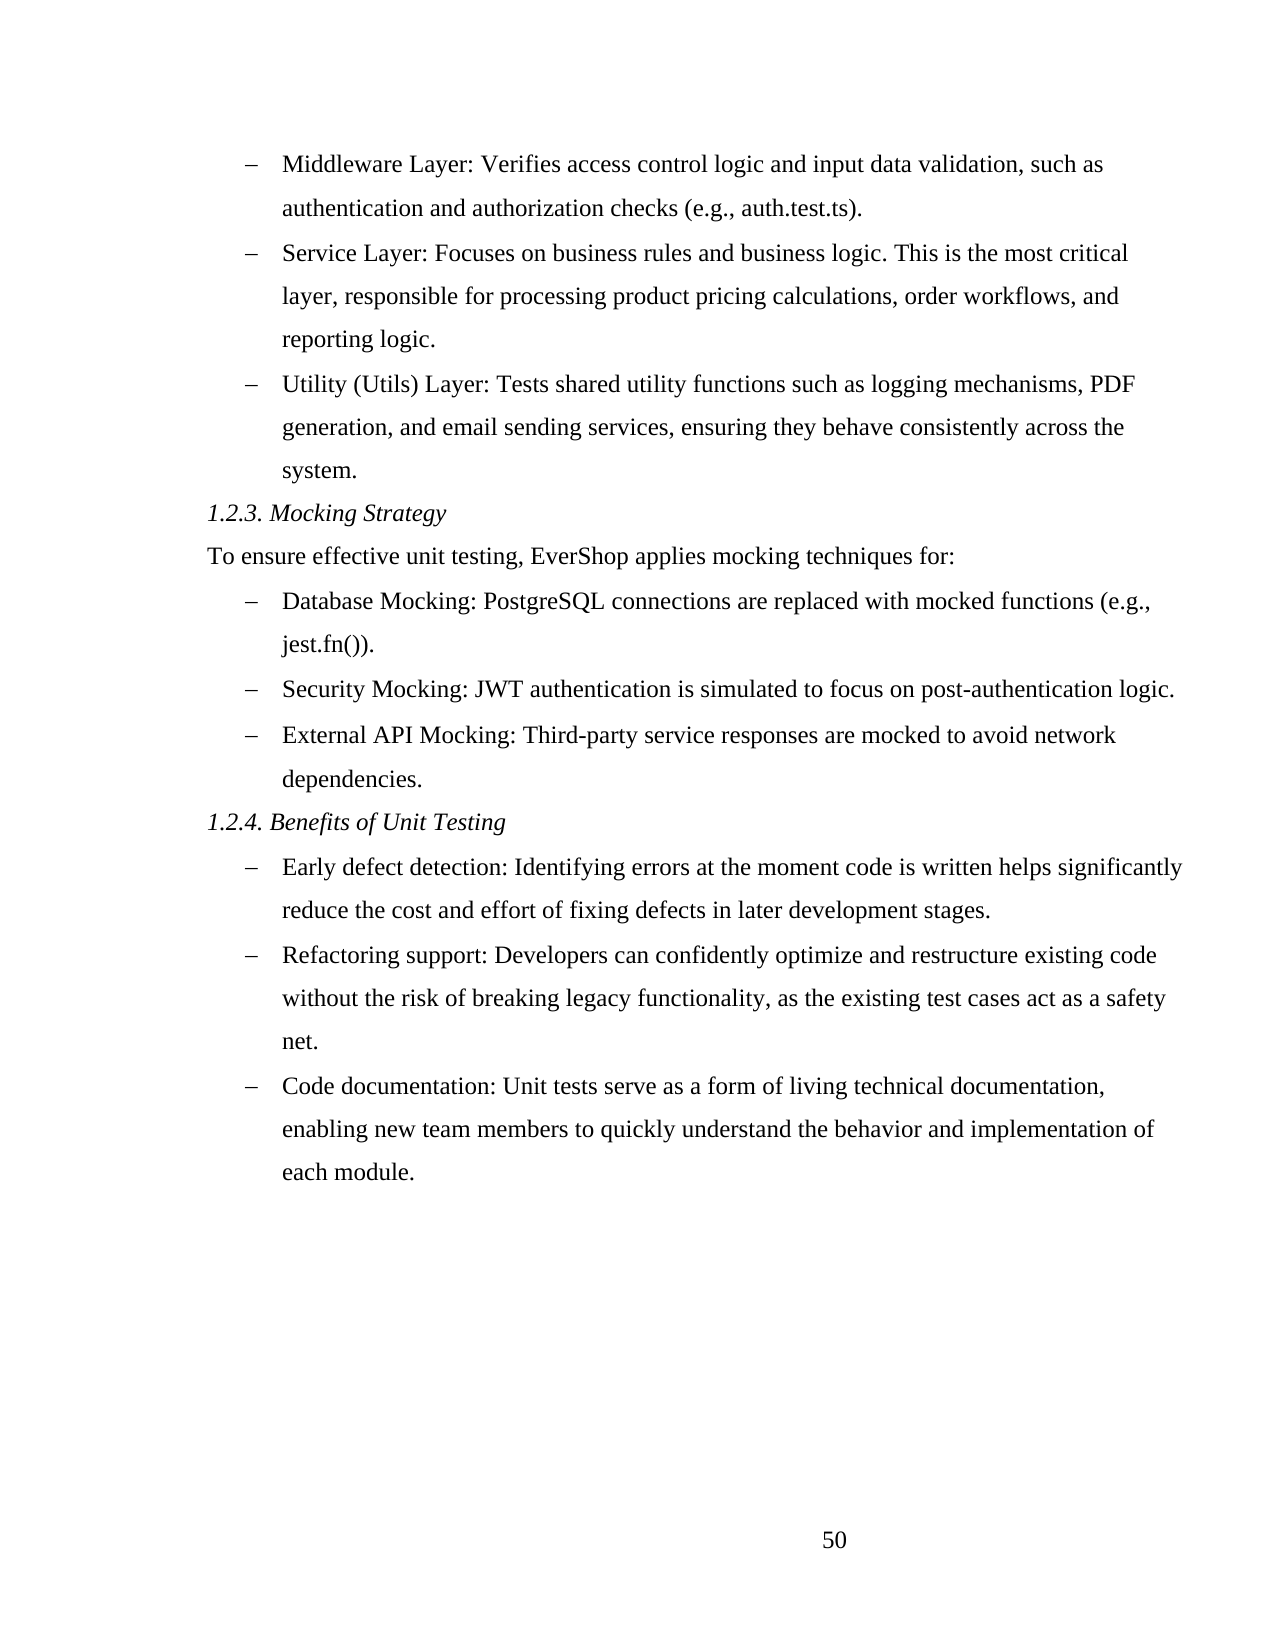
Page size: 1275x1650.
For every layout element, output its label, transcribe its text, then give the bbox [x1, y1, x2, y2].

list Utility (Utils) Layer: Tests shared utility functions such as logging mechanisms, PDF generation, and email sending services, ensuring they behave consistently across the system. [244, 367, 1186, 484]
subtitle 1.2.4. Benefits of Unit Testing [207, 807, 1186, 836]
list Middleware Layer: Verifies access control logic and input data validation, such as authentication and authorization checks (e.g., auth.test.ts). [244, 148, 1186, 221]
list Security Mocking: JWT authentication is simulated to focus on post-authentication logic. [244, 673, 1186, 703]
subtitle 1.2.3. Mocking Strategy [207, 498, 1186, 527]
list Code documentation: Unit tests serve as a form of living technical documentation, enabling new team members to quickly understand the behavior and implementation of each module. [244, 1069, 1186, 1186]
list Refactoring support: Developers can confidently optimize and restructure existing code without the risk of breaking legacy functionality, as the existing test cases act as a safety net. [244, 938, 1186, 1055]
list External API Mocking: Third-party service responses are mocked to avoid network dependencies. [244, 719, 1186, 792]
list Database Mocking: PostgreSQL connections are replaced with mocked functions (e.g., jest.fn()). [244, 584, 1186, 658]
list Early defect detection: Identifying errors at the moment code is written helps significantly reduce the cost and effort of fixing defects in later development stages. [244, 850, 1186, 924]
list Service Layer: Focuses on business rules and business logic. This is the most critical layer, responsible for processing product pricing calculations, order workflows, and reporting logic. [244, 236, 1186, 353]
text To ensure effective unit testing, EverShop applies mocking techniques for: [207, 541, 1186, 570]
